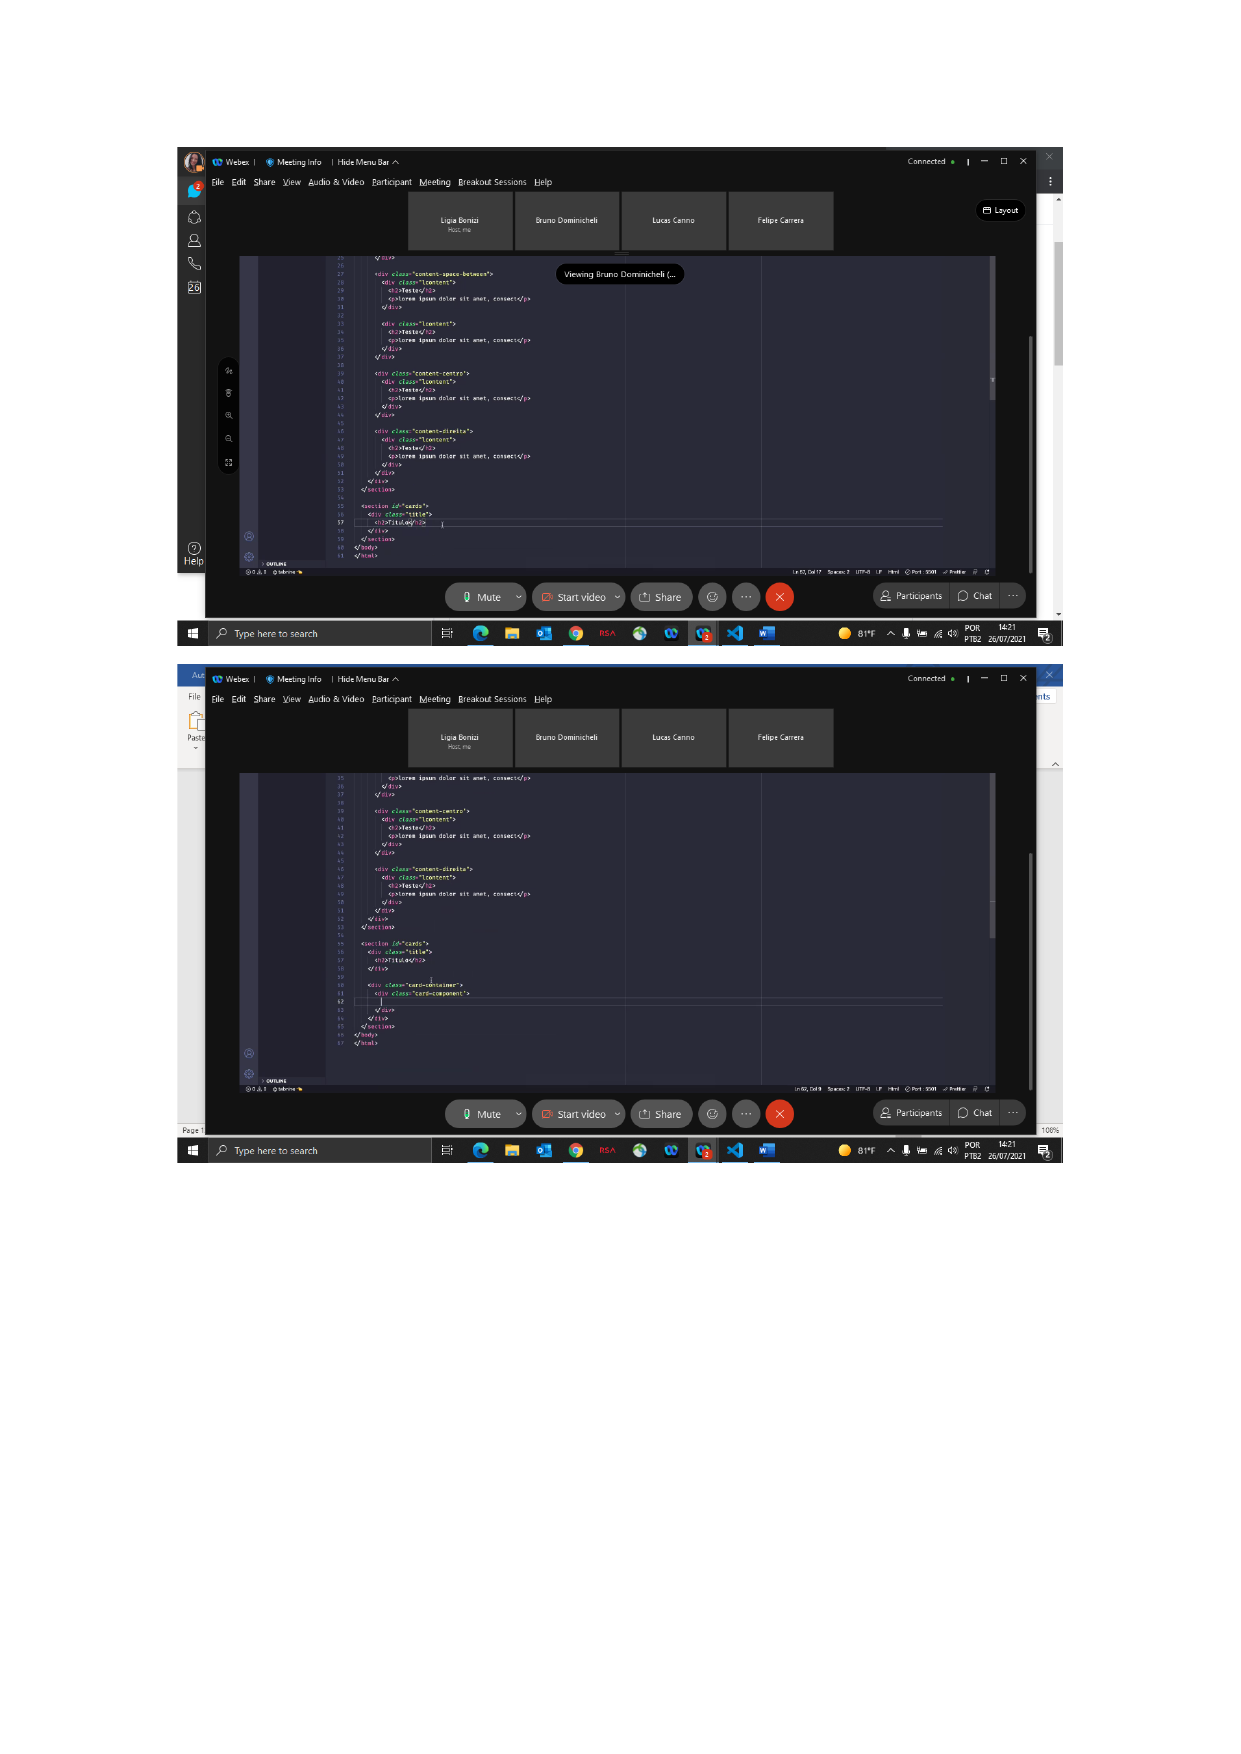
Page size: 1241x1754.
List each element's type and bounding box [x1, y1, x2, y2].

picture [177, 664, 1063, 1163]
picture [177, 147, 1063, 646]
